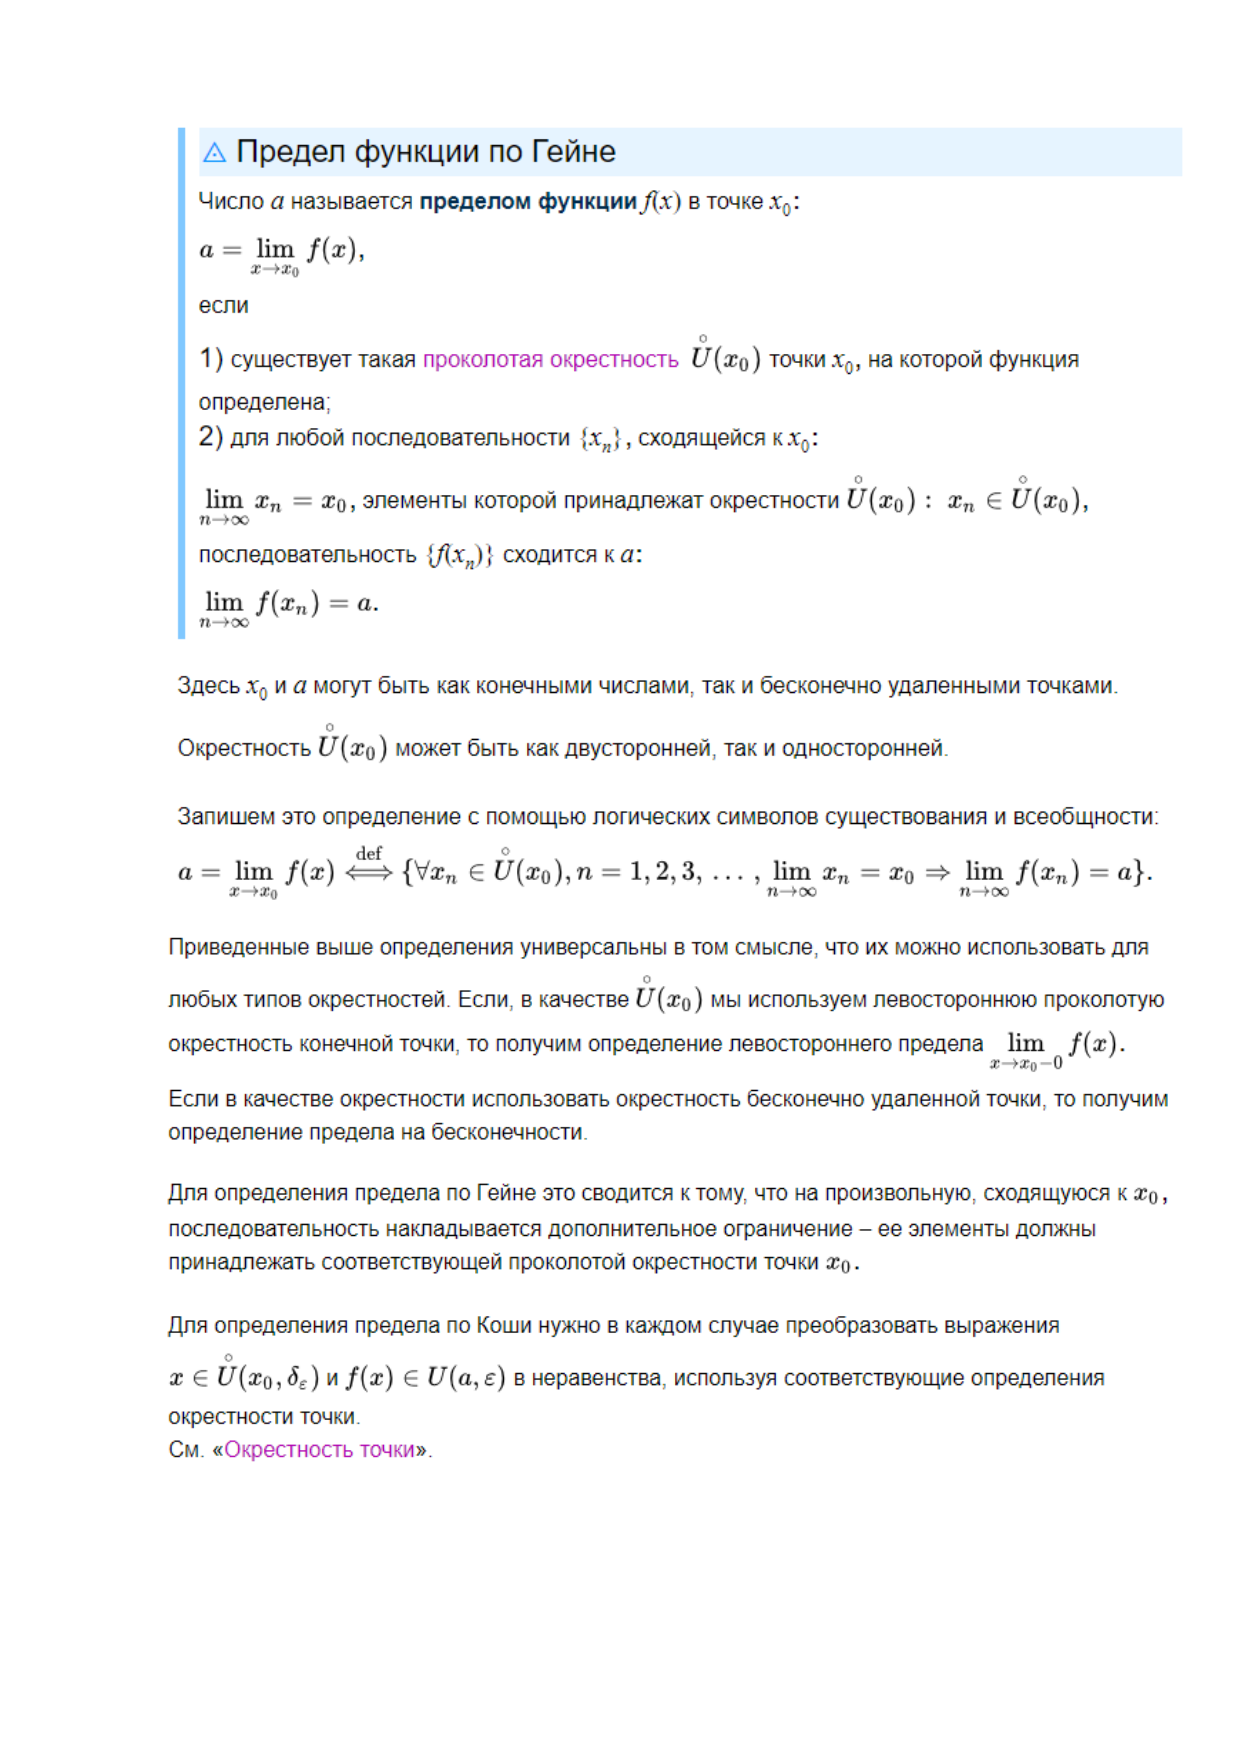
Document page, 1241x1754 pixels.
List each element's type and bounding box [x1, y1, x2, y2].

picture [154, 118, 1183, 1478]
